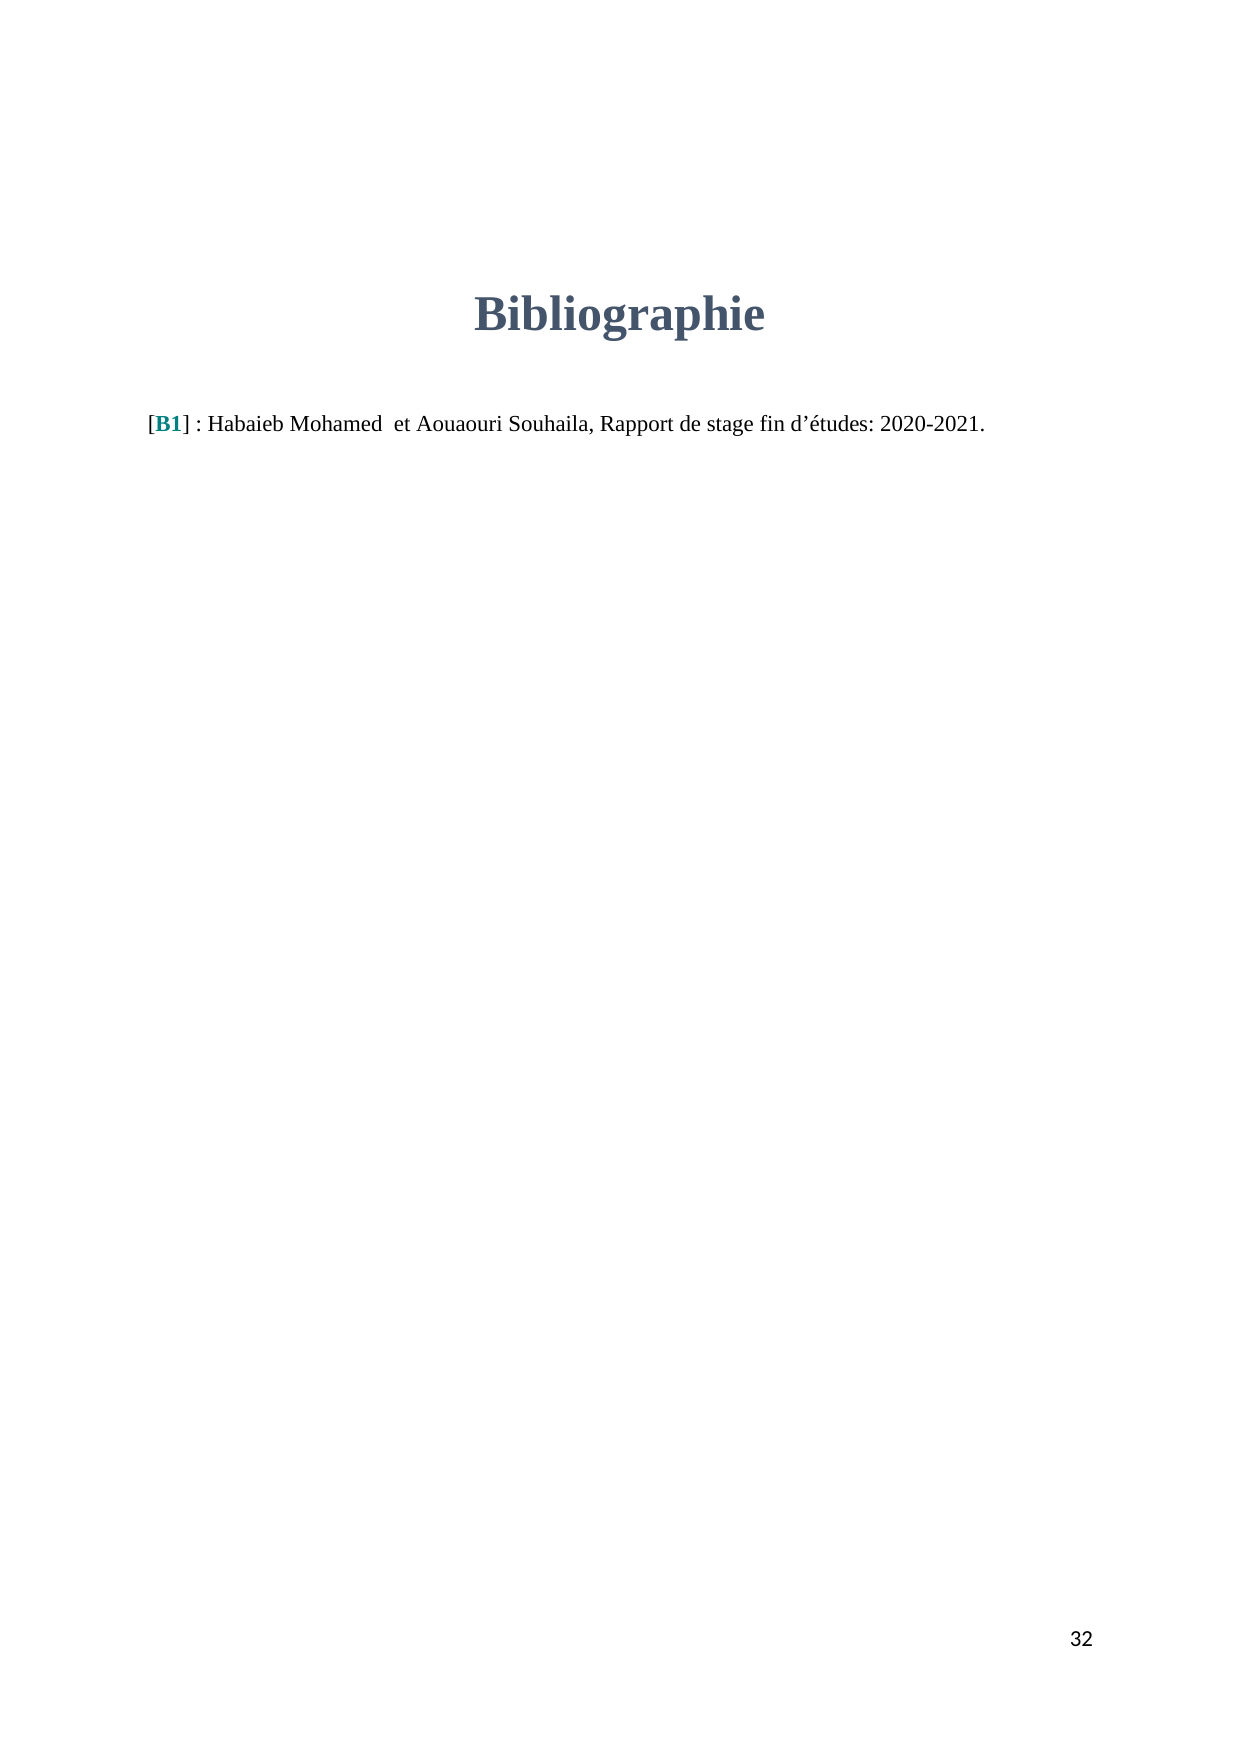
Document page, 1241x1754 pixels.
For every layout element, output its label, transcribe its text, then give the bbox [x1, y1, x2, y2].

subtitle Bibliographie [148, 284, 1093, 341]
text [B1] : Habaieb Mohamed et Aouaouri Souhaila, Rapport de stage fin d’études: 2020-2021. [148, 410, 1093, 437]
